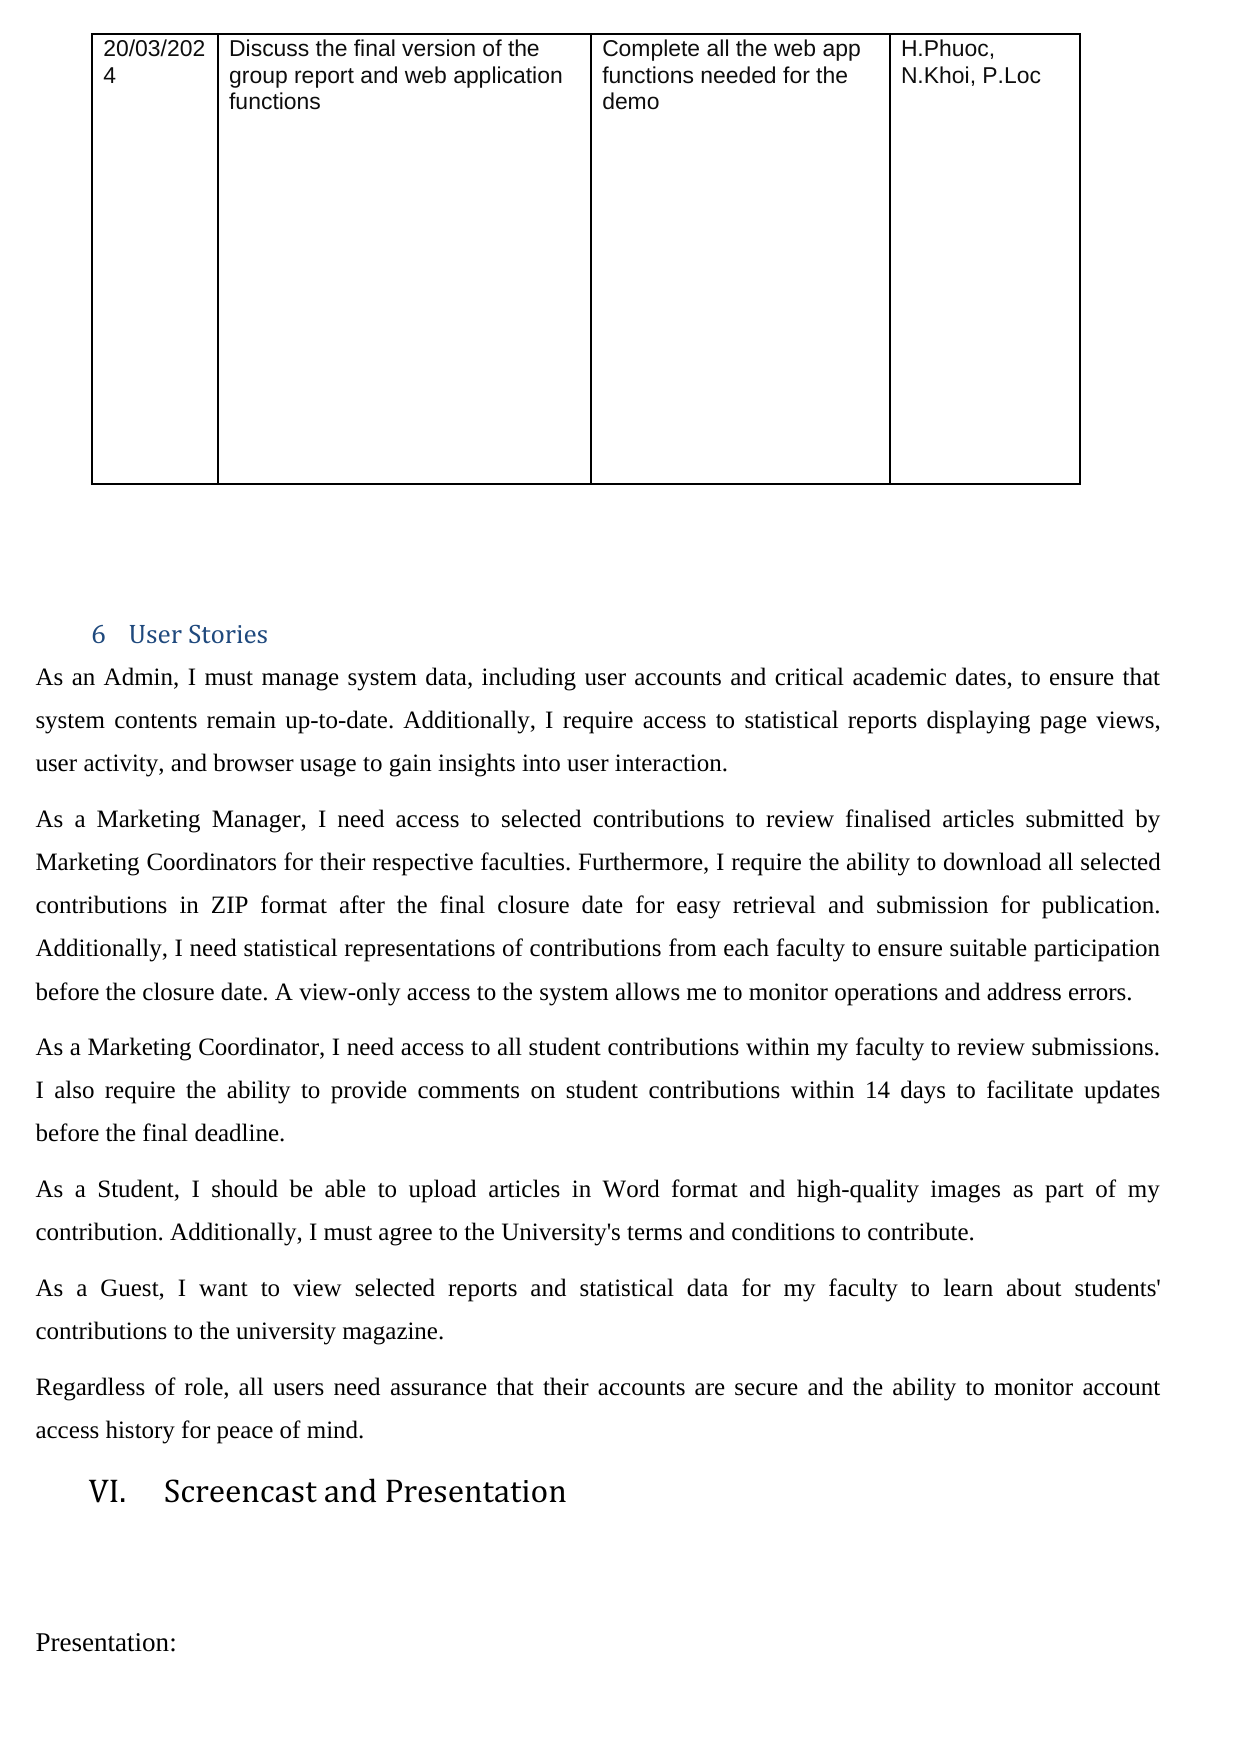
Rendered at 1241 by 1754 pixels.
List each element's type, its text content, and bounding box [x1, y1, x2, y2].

table_cell Discuss the final version of the group report and web application functions [219, 35, 590, 483]
text Regardless of role, all users need assurance that their accounts are secure and the ability to monitor account access history for peace of mind. [35, 1372, 1162, 1443]
text As a Marketing Coordinator, I need access to all student contributions within my faculty to review submissions. I also require the ability to provide comments on student contributions within 14 days to facilitate updates before the final deadline. [35, 1032, 1162, 1147]
text As an Admin, I must manage system data, including user accounts and critical academic dates, to ensure that system contents remain up-to-date. Additionally, I require access to statistical reports displaying page views, user activity, and browser usage to gain insights into user interaction. [35, 662, 1162, 777]
text As a Student, I should be able to upload articles in Word format and high-quality images as part of my contribution. Additionally, I must agree to the University's terms and conditions to contribute. [35, 1174, 1162, 1246]
text As a Guest, I want to view selected reports and statistical data for my faculty to learn about students' contributions to the university magazine. [35, 1273, 1162, 1345]
subtitle Screencast and Presentation [126, 1470, 1194, 1509]
text As a Marketing Manager, I need access to selected contributions to review finalised articles submitted by Marketing Coordinators for their respective faculties. Furthermore, I require the ability to download all selected contributions in ZIP format after the final closure date for easy retrieval and submission for publication. Additionally, I need statistical representations of contributions from each faculty to ensure suitable participation before the closure date. A view-only access to the system allows me to monitor operations and address errors. [35, 804, 1162, 1005]
table_cell Complete all the web app functions needed for the demo [592, 35, 889, 483]
table_cell 20/03/2024 [93, 35, 217, 483]
subtitle User Stories [91, 618, 1194, 650]
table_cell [891, 35, 1079, 483]
subtitle Presentation: [0, 1626, 1151, 1657]
